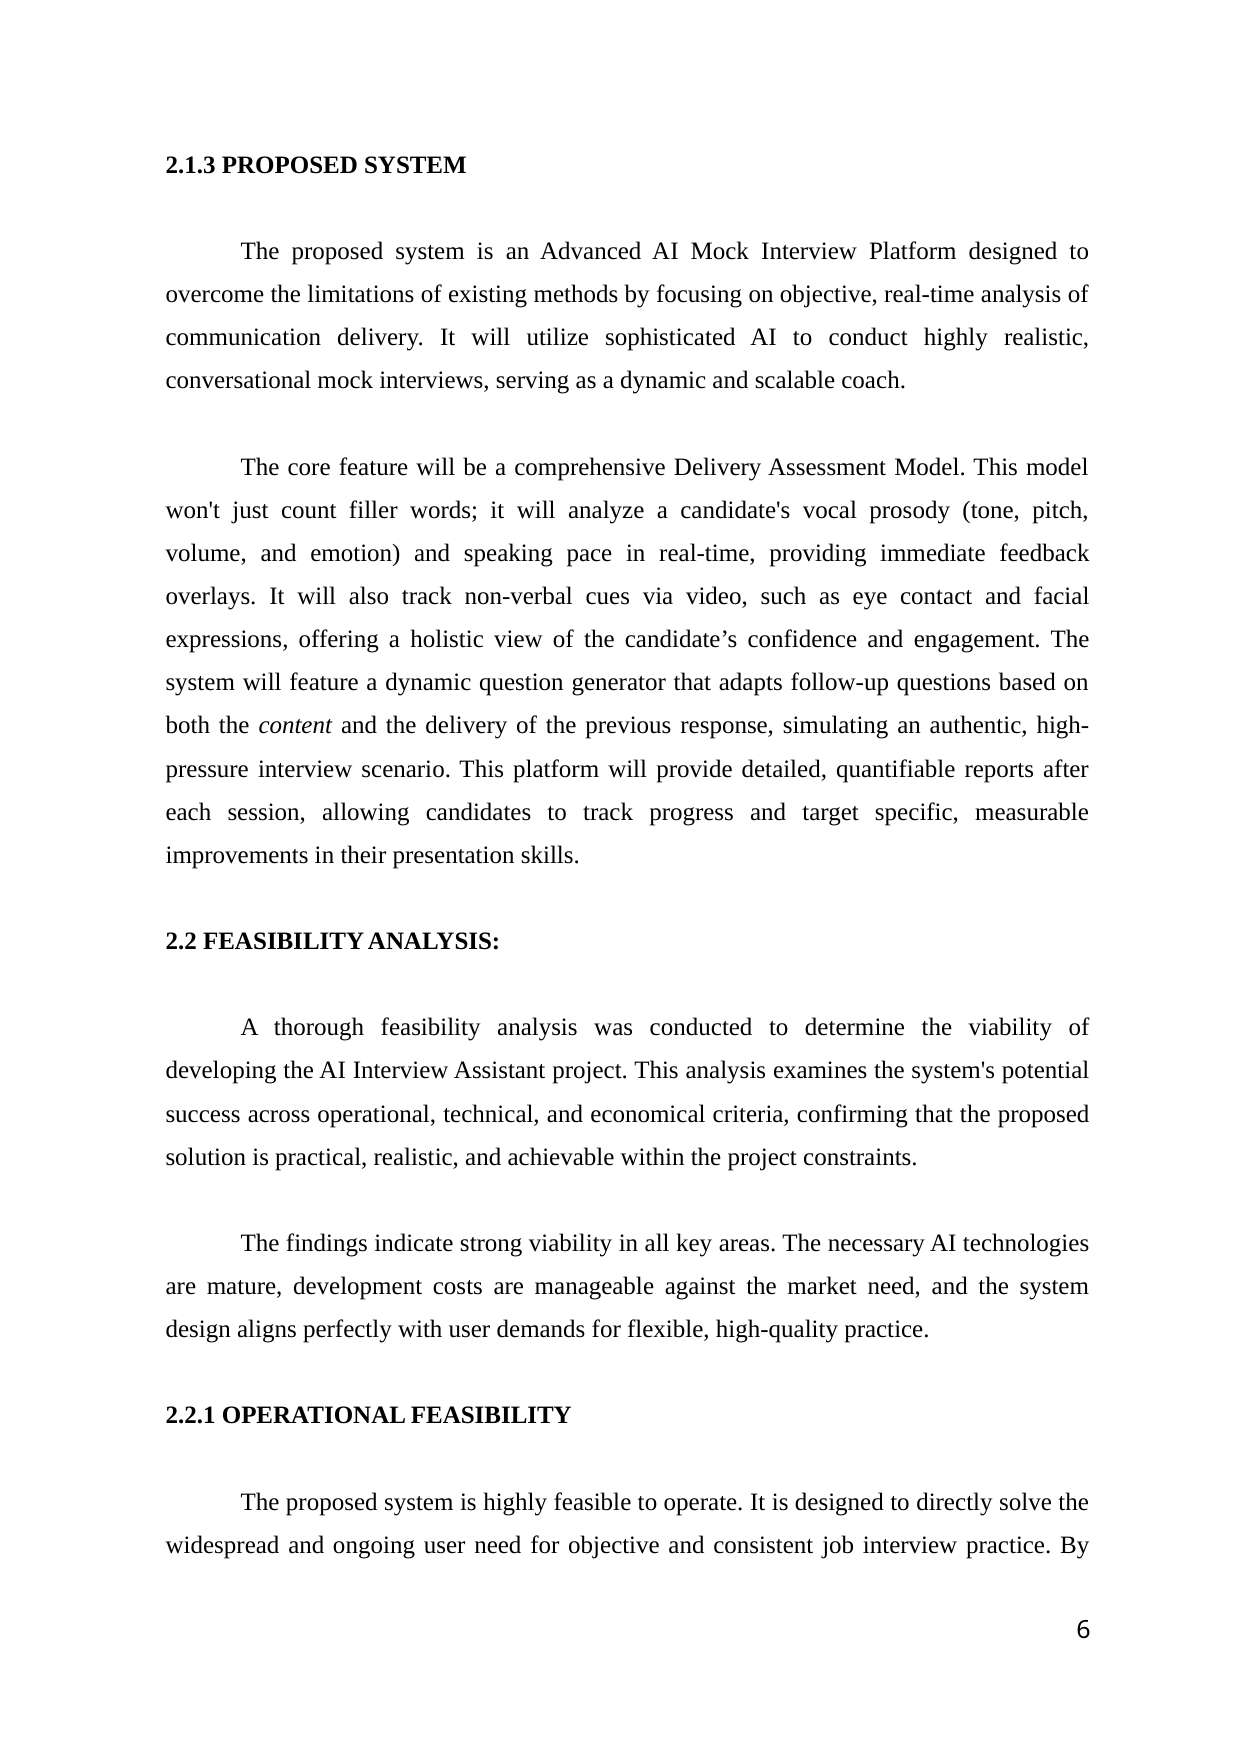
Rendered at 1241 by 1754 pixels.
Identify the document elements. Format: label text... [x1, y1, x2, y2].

text 2.2 FEASIBILITY ANALYSIS: [165, 926, 1090, 955]
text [165, 1487, 1090, 1559]
text 2.2.1 OPERATIONAL FEASIBILITY [165, 1401, 1090, 1429]
text The proposed system is an Advanced AI Mock Interview Platform designed to overcome the limitations of existing methods by focusing on objective, real-time analysis of communication delivery. It will utilize sophisticated AI to conduct highly realistic, conversational mock interviews, serving as a dynamic and scalable coach. [165, 236, 1090, 394]
text 2.1.3 PROPOSED SYSTEM [165, 150, 1090, 179]
text The core feature will be a comprehensive Delivery Assessment Model. This model won't just count filler words; it will analyze a candidate's vocal prosody (tone, pitch, volume, and emotion) and speaking pace in real-time, providing immediate feedback overlays. It will also track non-verbal cues via video, such as eye contact and facial expressions, offering a holistic view of the candidate’s confidence and engagement. The system will feature a dynamic question generator that adapts follow-up questions based on both the content and the delivery of the previous response, simulating an authentic, high-pressure interview scenario. This platform will provide detailed, quantifiable reports after each session, allowing candidates to track progress and target specific, measurable improvements in their presentation skills. [165, 452, 1090, 869]
text A thorough feasibility analysis was conducted to determine the viability of developing the AI Interview Assistant project. This analysis examines the system's potential success across operational, technical, and economical criteria, confirming that the proposed solution is practical, realistic, and achievable within the project constraints. [165, 1012, 1090, 1171]
text The findings indicate strong viability in all key areas. The necessary AI technologies are mature, development costs are manageable against the market need, and the system design aligns perfectly with user demands for flexible, high-quality practice. [165, 1228, 1090, 1343]
